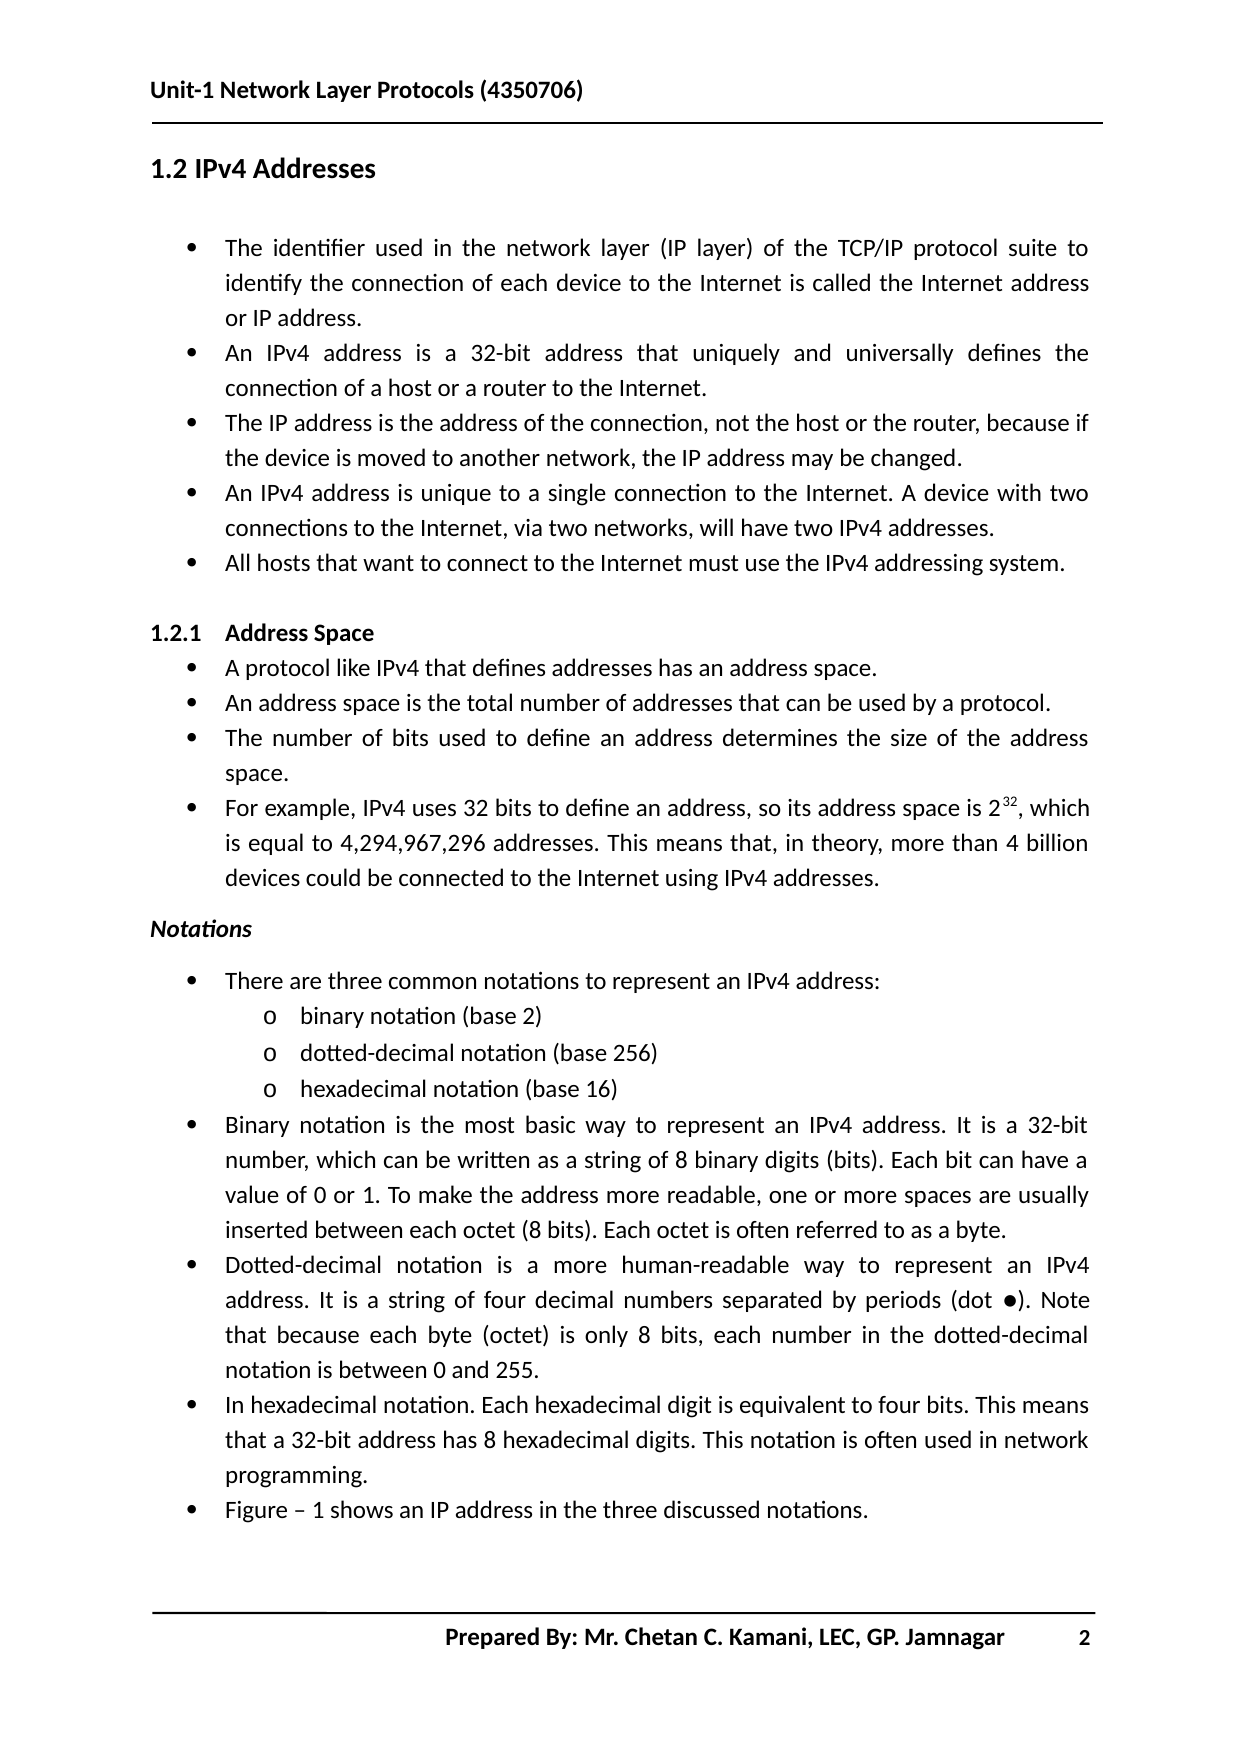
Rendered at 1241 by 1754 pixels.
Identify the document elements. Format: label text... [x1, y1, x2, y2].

text Notations [150, 913, 1090, 944]
list An address space is the total number of addresses that can be used by a protocol. [187, 687, 1090, 717]
list Figure – 1 shows an IP address in the three discussed notations. [187, 1494, 1090, 1525]
list All hosts that want to connect to the Internet must use the IPv4 addressing system. [187, 547, 1090, 577]
list An IPv4 address is unique to a single connection to the Internet. A device with two connections to the Internet, via two networks, will have two IPv4 addresses. [187, 477, 1090, 542]
list IPv4 Addresses [150, 150, 1090, 186]
list An IPv4 address is a 32-bit address that uniquely and universally defines the connection of a host or a router to the Internet. [187, 337, 1090, 402]
list In hexadecimal notation. Each hexadecimal digit is equivalent to four bits. This means that a 32-bit address has 8 hexadecimal digits. This notation is often used in network programming. [187, 1389, 1090, 1490]
list hexadecimal notation (base 16) [262, 1073, 1090, 1105]
list There are three common notations to represent an IPv4 address: [187, 965, 1090, 996]
list The IP address is the address of the connection, not the host or the router, because if the device is moved to another network, the IP address may be changed. [187, 407, 1090, 472]
list Binary notation is the most basic way to represent an IPv4 address. It is a 32-bit number, which can be written as a string of 8 binary digits (bits). Each bit can have a value of 0 or 1. To make the address more readable, one or more spaces are usually inserted between each octet (8 bits). Each octet is often referred to as a byte. [187, 1109, 1090, 1245]
list A protocol like IPv4 that defines addresses has an address space. [187, 652, 1090, 682]
list For example, IPv4 uses 32 bits to define an address, so its address space is 232, which is equal to 4,294,967,296 addresses. This means that, in theory, more than 4 billion devices could be connected to the Internet using IPv4 addresses. [187, 792, 1090, 892]
list dotted-decimal notation (base 256) [262, 1037, 1090, 1068]
list Dotted-decimal notation is a more human-readable way to represent an IPv4 address. It is a string of four decimal numbers separated by periods (dot ●). Note that because each byte (octet) is only 8 bits, each number in the dotted-decimal notation is between 0 and 255. [187, 1249, 1090, 1385]
list Address Space [150, 617, 1090, 647]
list The identifier used in the network layer (IP layer) of the TCP/IP protocol suite to identify the connection of each device to the Internet is called the Internet address or IP address. [187, 232, 1090, 332]
list The number of bits used to define an address determines the size of the address space. [187, 722, 1090, 787]
list binary notation (base 2) [262, 1000, 1090, 1032]
